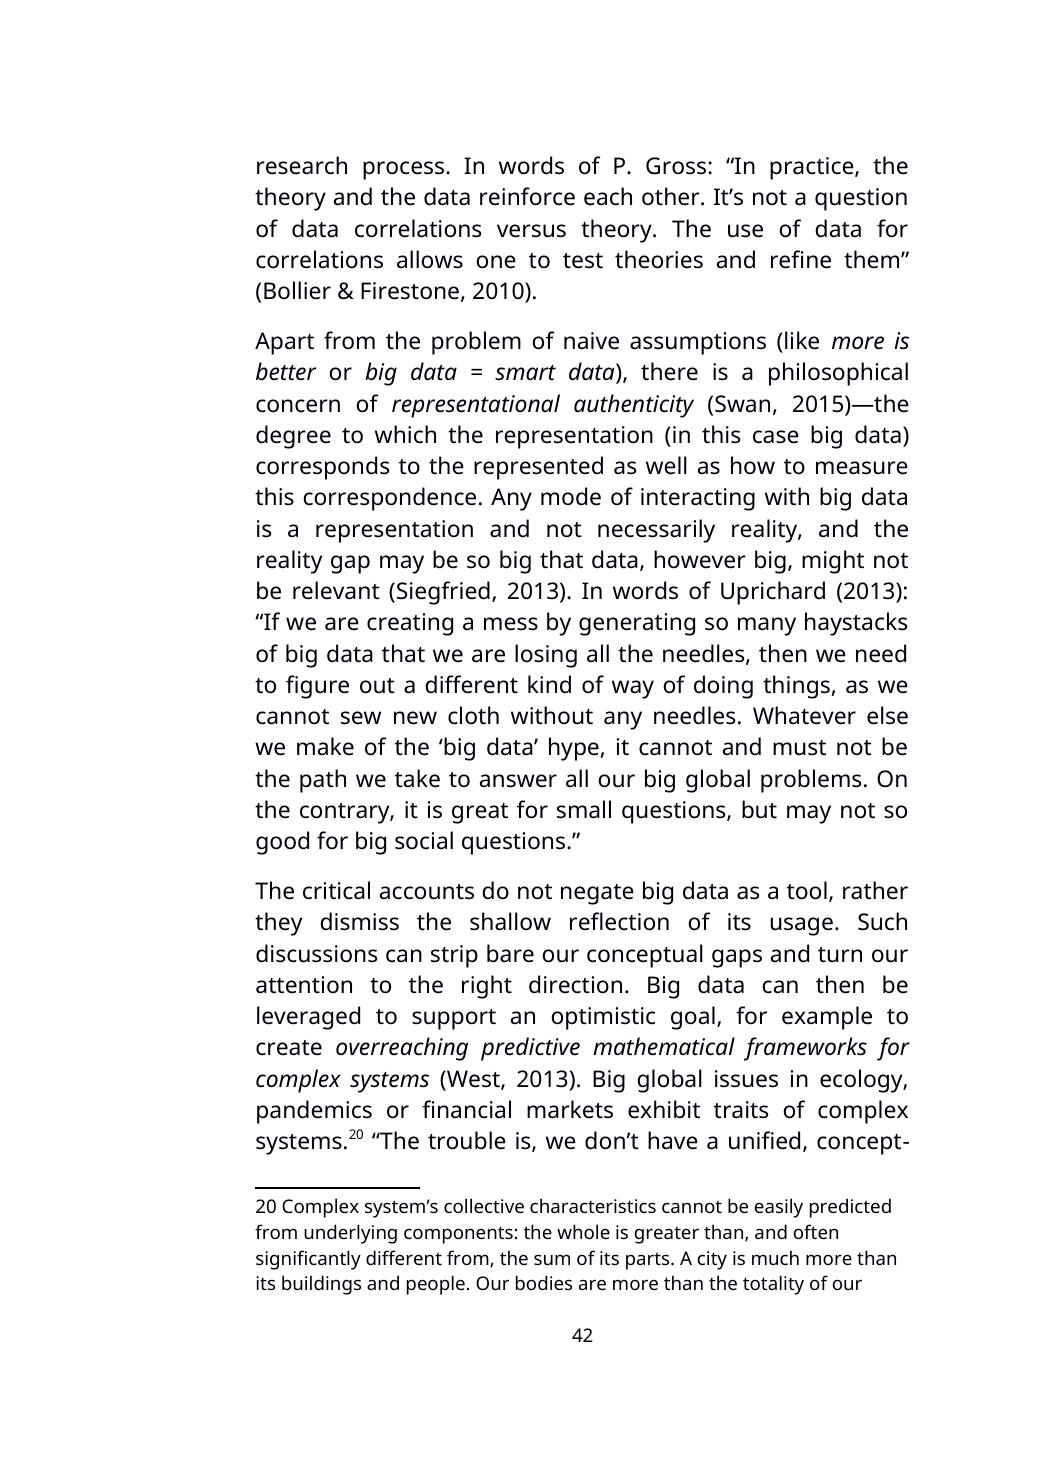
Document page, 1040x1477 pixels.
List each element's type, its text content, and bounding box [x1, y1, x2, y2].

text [255, 150, 910, 306]
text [255, 875, 910, 1156]
text Apart from the problem of naive assumptions (like more is better or big data = smart data), there is a philosophical concern of representational authenticity (Swan, 2015)—the degree to which the representation (in this case big data) corresponds to the represented as well as how to measure this correspondence. Any mode of interacting with big data is a representation and not necessarily reality, and the reality gap may be so big that data, however big, might not be relevant (Siegfried, 2013). In words of Uprichard (2013): “If we are creating a mess by generating so many haystacks of big data that we are losing all the needles, then we need to figure out a different kind of way of doing things, as we cannot sew new cloth without any needles. Whatever else we make of the ‘big data’ hype, it cannot and must not be the path we take to answer all our big global problems. On the contrary, it is great for small questions, but may not so good for big social questions.” [255, 325, 910, 856]
